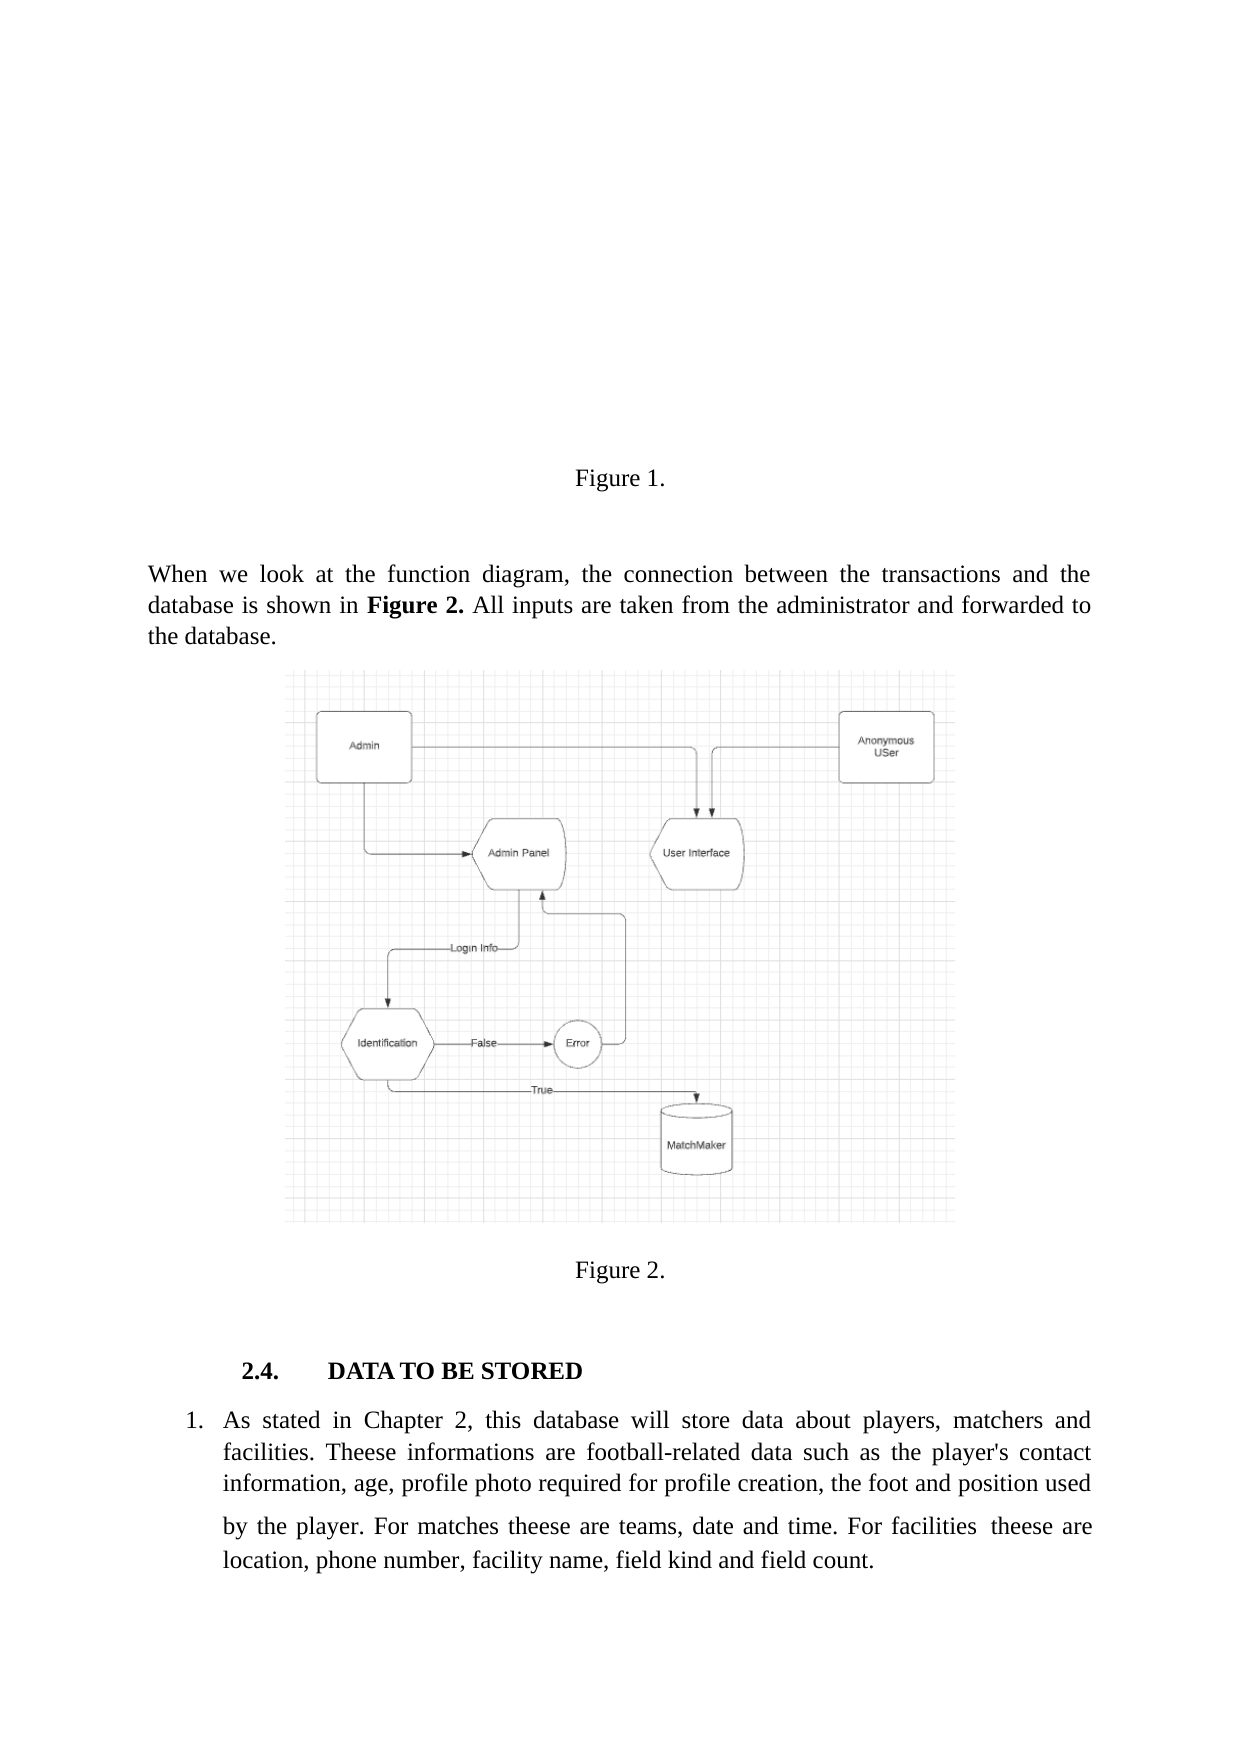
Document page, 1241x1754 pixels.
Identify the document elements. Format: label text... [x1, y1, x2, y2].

text Figure 1. [148, 463, 1092, 492]
picture [285, 670, 956, 1223]
subtitle DATA TO BE STORED [241, 1356, 1092, 1385]
text Figure 2. [148, 1255, 1092, 1284]
list As stated in Chapter 2, this database will store data about players, matchers and facilities. Theese informations are football-related data such as the player's contact information, age, profile photo required for profile creation, the foot and position used by the player. For matches theese are teams, date and time. For facilities theese are location, phone number, facility name, field kind and field count. [185, 1406, 1092, 1574]
text When we look at the function diagram, the connection between the transactions and the database is shown in Figure 2. All inputs are taken from the administrator and forwarded to the database. [148, 559, 1092, 650]
